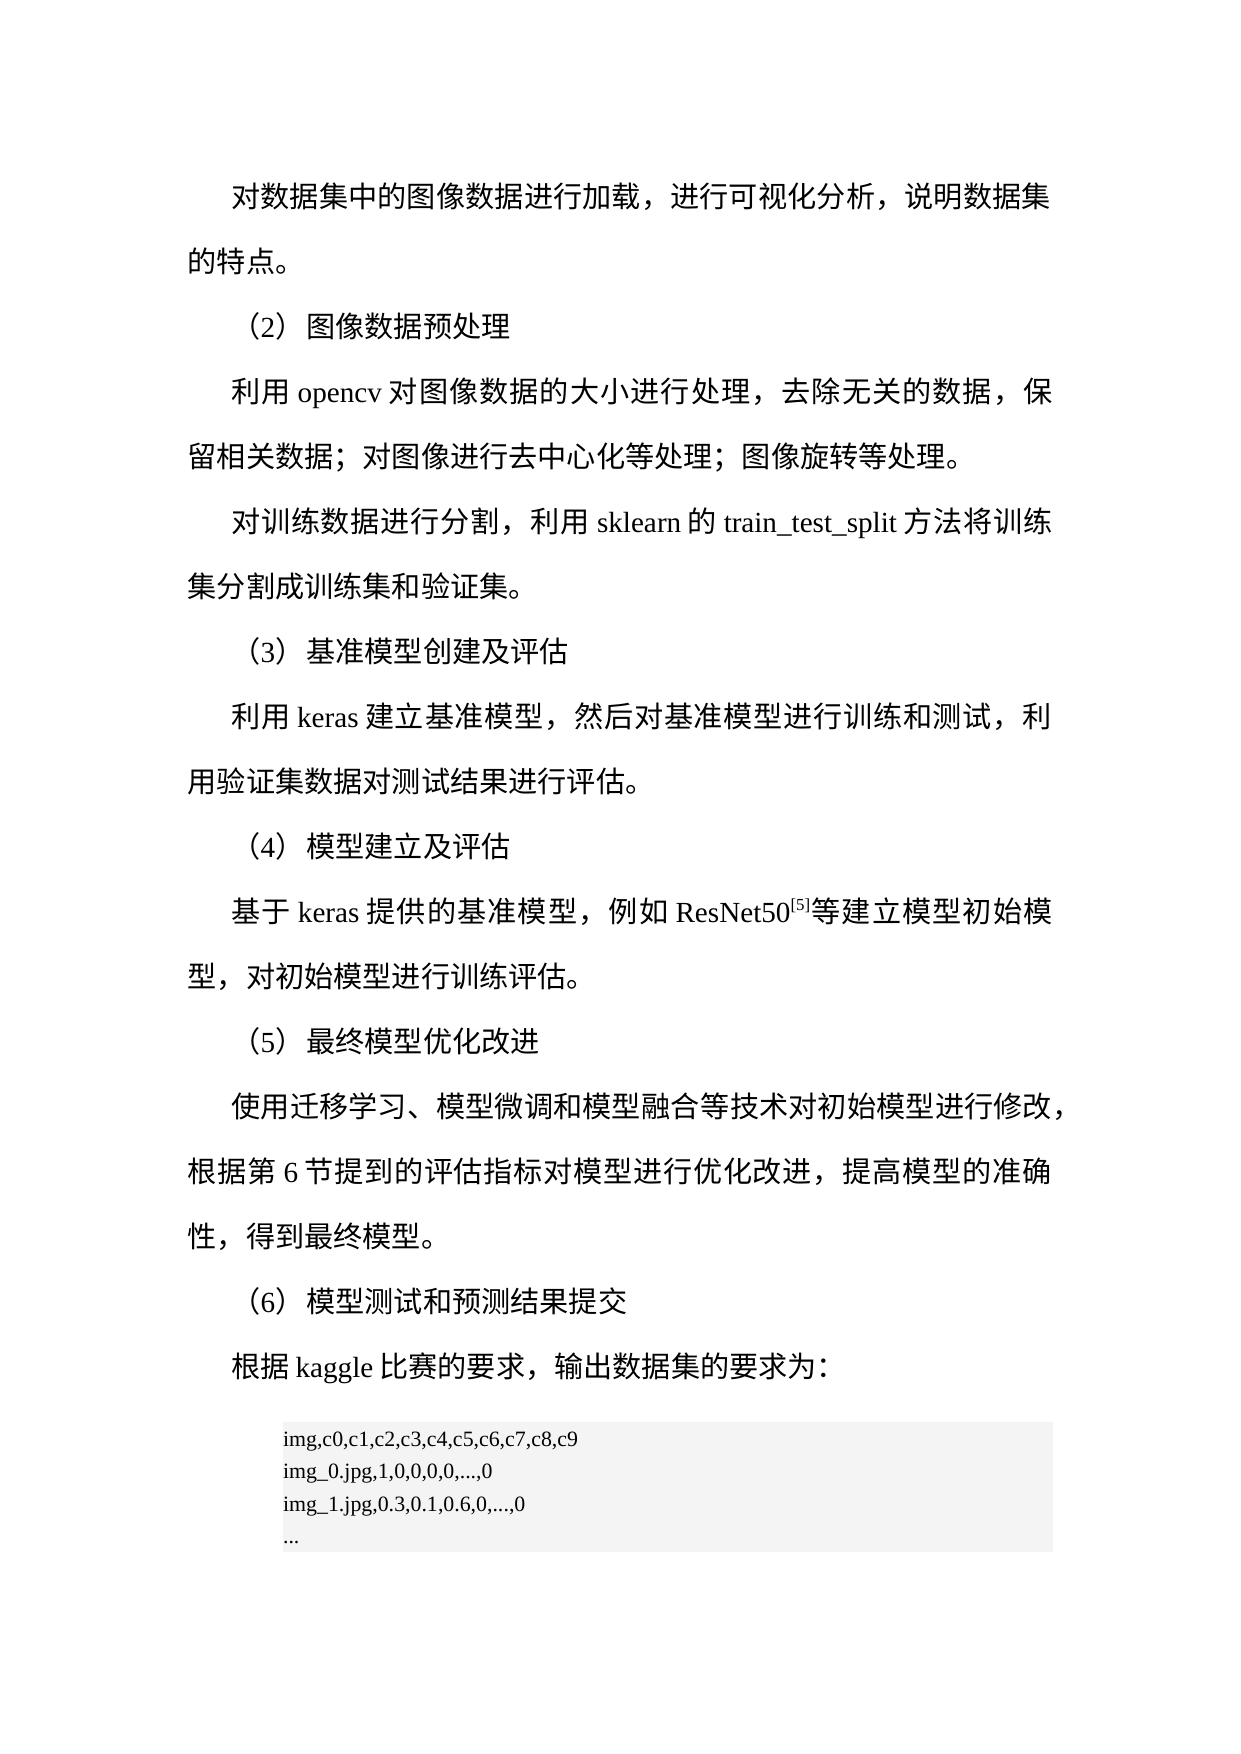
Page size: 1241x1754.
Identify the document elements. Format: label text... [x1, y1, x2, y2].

text 对数据集中的图像数据进行加载，进行可视化分析，说明数据集的特点。 [187, 162, 1053, 292]
list 基准模型创建及评估 [231, 617, 1053, 682]
list 最终模型优化改进 [231, 1007, 1053, 1072]
text 利用keras建立基准模型，然后对基准模型进行训练和测试，利用验证集数据对测试结果进行评估。 [187, 682, 1053, 812]
text 对训练数据进行分割，利用sklearn的train_test_split方法将训练集分割成训练集和验证集。 [187, 487, 1053, 617]
text 使用迁移学习、模型微调和模型融合等技术对初始模型进行修改，根据第6节提到的评估指标对模型进行优化改进，提高模型的准确性，得到最终模型。 [187, 1072, 1053, 1267]
list 图像数据预处理 [231, 292, 1053, 357]
list 模型测试和预测结果提交 [231, 1267, 1053, 1332]
text 基于keras提供的基准模型，例如ResNet50[5]等建立模型初始模型，对初始模型进行训练评估。 [187, 877, 1053, 1007]
text 利用opencv对图像数据的大小进行处理，去除无关的数据，保留相关数据；对图像进行去中心化等处理；图像旋转等处理。 [187, 357, 1053, 487]
text 根据kaggle比赛的要求，输出数据集的要求为： [187, 1332, 1053, 1397]
list 模型建立及评估 [231, 812, 1053, 877]
text img,c0,c1,c2,c3,c4,c5,c6,c7,c8,c9 img_0.jpg,1,0,0,0,0,...,0 img_1.jpg,0.3,0.1,0.6,0,...,0 ... [283, 1422, 1053, 1552]
